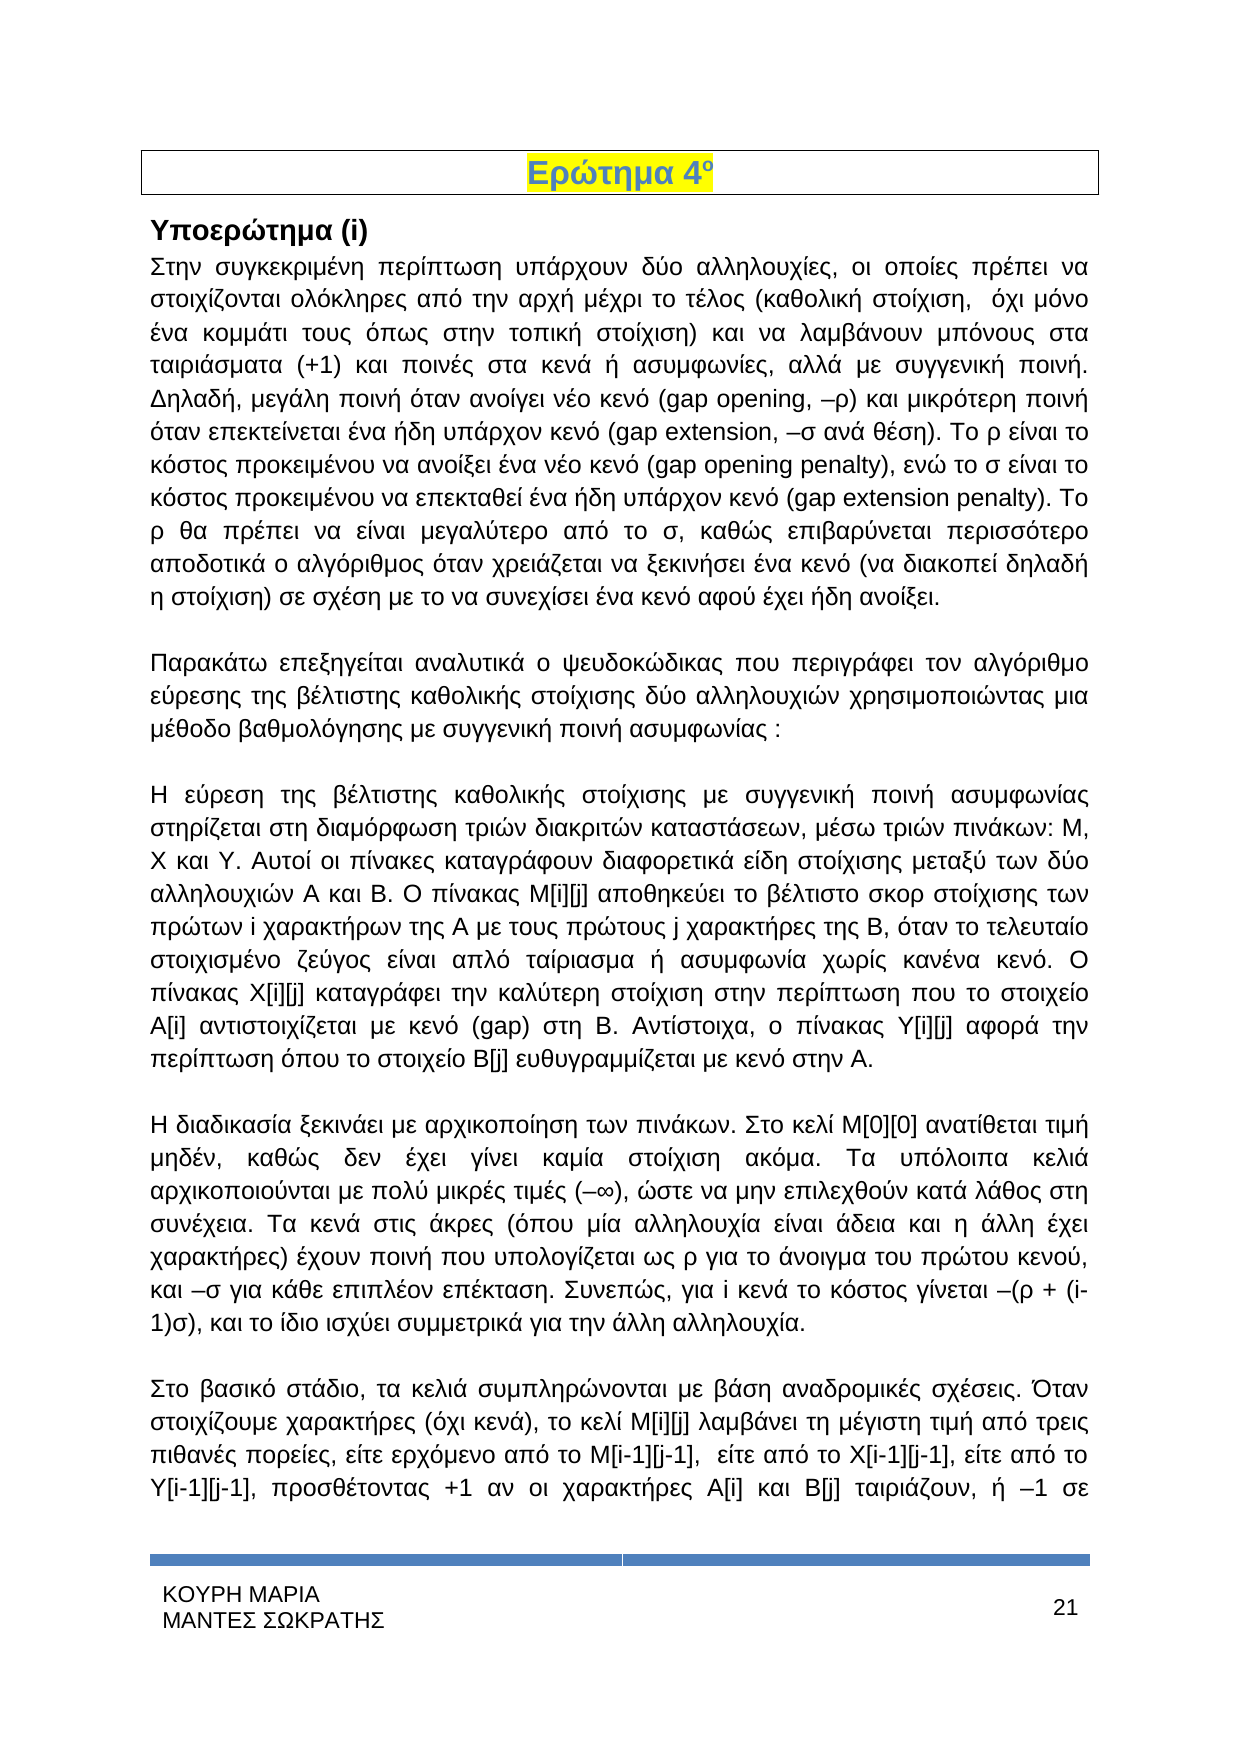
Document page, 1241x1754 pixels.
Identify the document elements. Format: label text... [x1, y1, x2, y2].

text Η διαδικασία ξεκινάει με αρχικοποίηση των πινάκων. Στο κελί M[0][0] ανατίθεται τιμή μηδέν, καθώς δεν έχει γίνει καμία στοίχιση ακόμα. Τα υπόλοιπα κελιά αρχικοποιούνται με πολύ μικρές τιμές (–∞), ώστε να μην επιλεχθούν κατά λάθος στη συνέχεια. Τα κενά στις άκρες (όπου μία αλληλουχία είναι άδεια και η άλλη έχει χαρακτήρες) έχουν ποινή που υπολογίζεται ως ρ για το άνοιγμα του πρώτου κενού, και –σ για κάθε επιπλέον επέκταση. Συνεπώς, για i κενά το κόστος γίνεται –(ρ + (i-1)σ), και το ίδιο ισχύει συμμετρικά για την άλλη αλληλουχία. [150, 1110, 1090, 1337]
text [150, 1374, 1090, 1502]
text Στην συγκεκριμένη περίπτωση υπάρχουν δύο αλληλουχίες, οι οποίες πρέπει να στοιχίζονται ολόκληρες από την αρχή μέχρι το τέλος (καθολική στοίχιση, όχι μόνο ένα κομμάτι τους όπως στην τοπική στοίχιση) και να λαμβάνουν μπόνους στα ταιριάσματα (+1) και ποινές στα κενά ή ασυμφωνίες, αλλά με συγγενική ποινή. Δηλαδή, μεγάλη ποινή όταν ανοίγει νέο κενό (gap opening, –ρ) και μικρότερη ποινή όταν επεκτείνεται ένα ήδη υπάρχον κενό (gap extension, –σ ανά θέση). Το ρ είναι το κόστος προκειμένου να ανοίξει ένα νέο κενό (gap opening penalty), ενώ το σ είναι το κόστος προκειμένου να επεκταθεί ένα ήδη υπάρχον κενό (gap extension penalty). Το ρ θα πρέπει να είναι μεγαλύτερο από το σ, καθώς επιβαρύνεται περισσότερο αποδοτικά ο αλγόριθμος όταν χρειάζεται να ξεκινήσει ένα κενό (να διακοπεί δηλαδή η στοίχιση) σε σχέση με το να συνεχίσει ένα κενό αφού έχει ήδη ανοίξει. [150, 251, 1090, 610]
text Υποερώτημα (i) [150, 213, 1090, 246]
text Παρακάτω επεξηγείται αναλυτικά ο ψευδοκώδικας που περιγράφει τον αλγόριθμο εύρεσης της βέλτιστης καθολικής στοίχισης δύο αλληλουχιών χρησιμοποιώντας μια μέθοδο βαθμολόγησης με συγγενική ποινή ασυμφωνίας : [150, 648, 1090, 742]
subtitle Ερώτημα 4ο [142, 151, 1098, 194]
text Η εύρεση της βέλτιστης καθολικής στοίχισης με συγγενική ποινή ασυμφωνίας στηρίζεται στη διαμόρφωση τριών διακριτών καταστάσεων, μέσω τριών πινάκων: M, X και Y. Αυτοί οι πίνακες καταγράφουν διαφορετικά είδη στοίχισης μεταξύ των δύο αλληλουχιών A και B. Ο πίνακας M[i][j] αποθηκεύει το βέλτιστο σκορ στοίχισης των πρώτων i χαρακτήρων της A με τους πρώτους j χαρακτήρες της B, όταν το τελευταίο στοιχισμένο ζεύγος είναι απλό ταίριασμα ή ασυμφωνία χωρίς κανένα κενό. Ο πίνακας X[i][j] καταγράφει την καλύτερη στοίχιση στην περίπτωση που το στοιχείο A[i] αντιστοιχίζεται με κενό (gap) στη B. Αντίστοιχα, ο πίνακας Y[i][j] αφορά την περίπτωση όπου το στοιχείο B[j] ευθυγραμμίζεται με κενό στην A. [150, 780, 1090, 1073]
